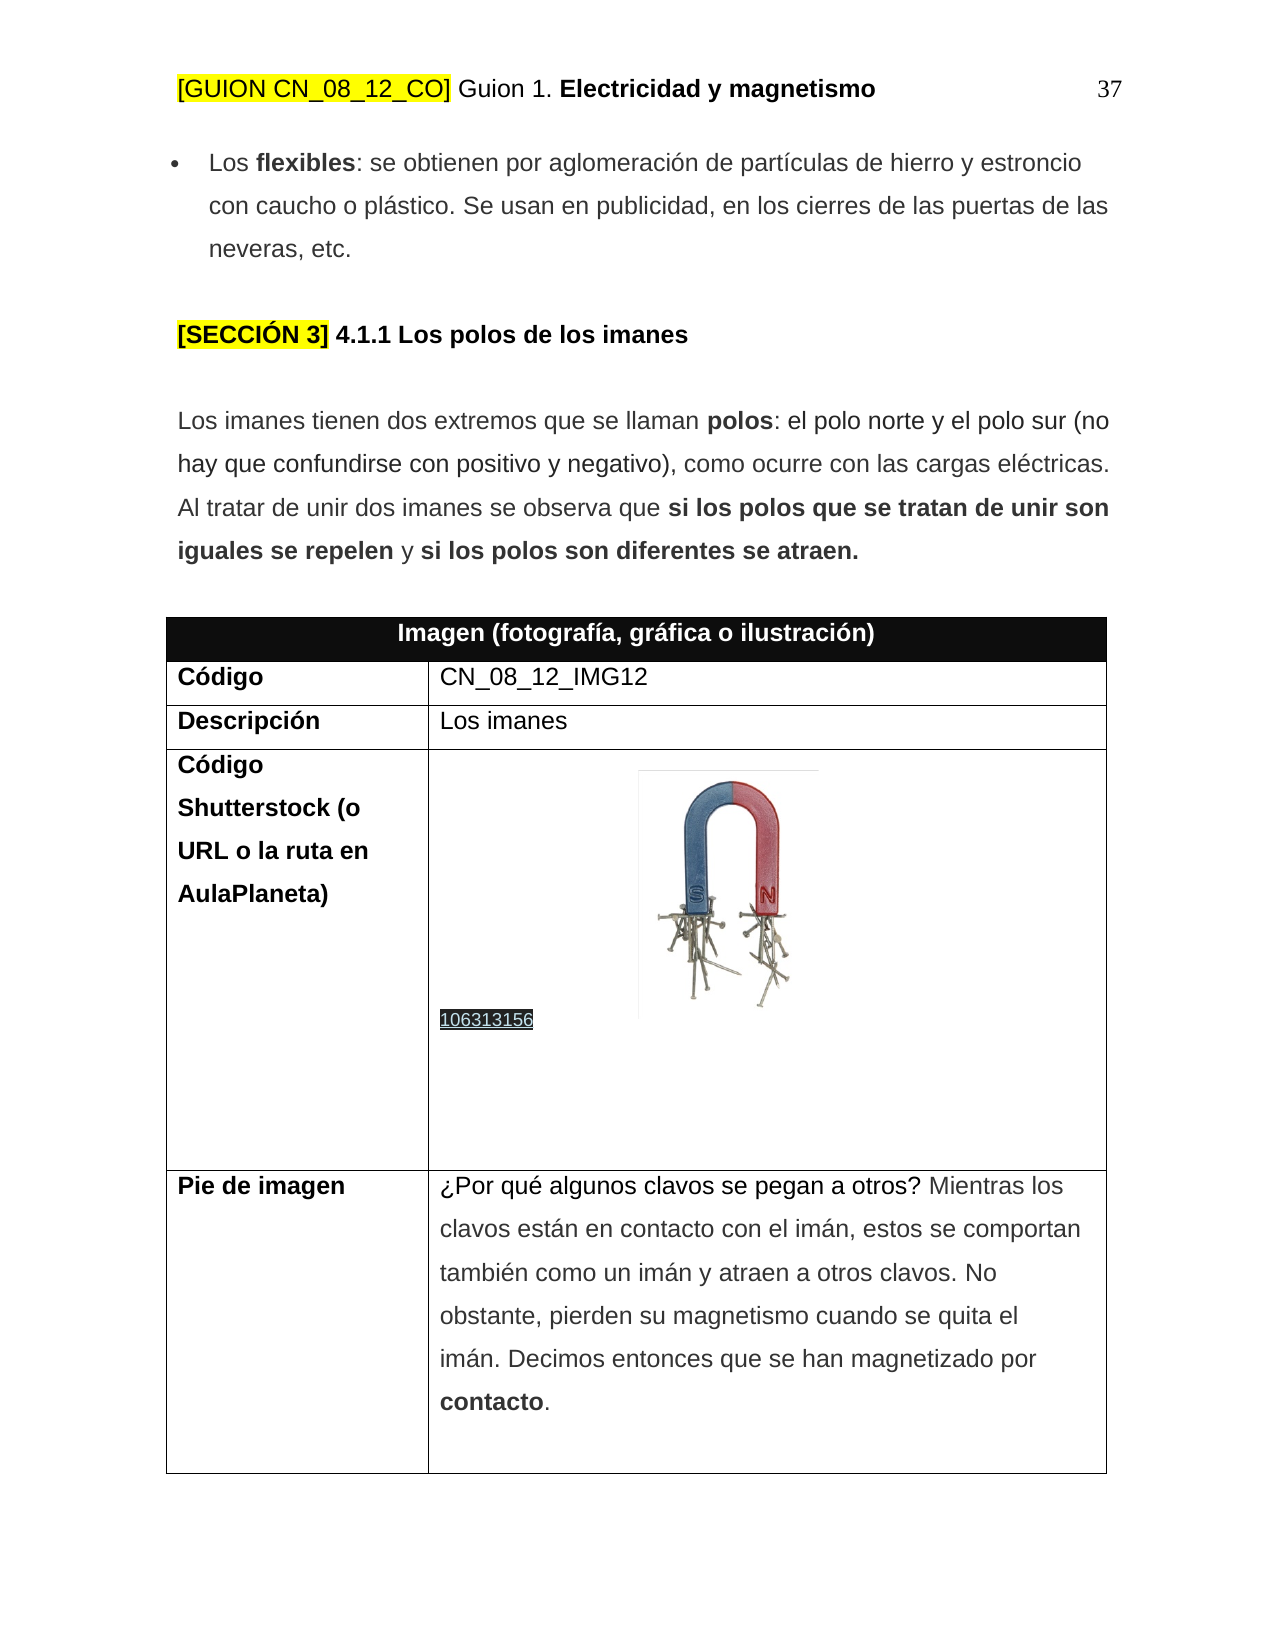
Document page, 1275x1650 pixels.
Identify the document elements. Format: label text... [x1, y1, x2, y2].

table_cell 106313156 [429, 750, 1106, 1170]
table_cell CN_08_12_IMG12 [429, 662, 1106, 705]
table_header Imagen (fotografía, gráfica o ilustración) [167, 618, 1106, 661]
text Al tratar de unir dos imanes se observa que si los polos que se tratan de unir son iguales se repelen y si los polos son diferentes se atraen. [177, 493, 1122, 564]
text [SECCIÓN 3] 4.1.1 Los polos de los imanes [329, 320, 1122, 349]
text Los imanes tienen dos extremos que se llaman polos: el polo norte y el polo sur (no hay que confundirse con positivo y negativo), como ocurre con las cargas eléctricas. [177, 406, 1122, 478]
picture [638, 770, 819, 1019]
table_cell Pie de imagen [167, 1171, 428, 1473]
table_cell Código Shutterstock (o URL o la ruta en AulaPlaneta) [167, 750, 428, 1170]
table_cell Los imanes [429, 706, 1106, 749]
list Los flexibles: se obtienen por aglomeración de partículas de hierro y estroncio con caucho o plástico. Se usan en publicidad, en los cierres de las puertas de las neveras, etc. [171, 148, 1122, 263]
table_cell Código [167, 662, 428, 705]
table_cell Descripción [167, 706, 428, 749]
table_cell ¿Por qué algunos clavos se pegan a otros? Mientras los clavos están en contacto con el imán, estos se comportan también como un imán y atraen a otros clavos. No obstante, pierden su magnetismo cuando se quita el imán. Decimos entonces que se han magnetizado por contacto. [429, 1171, 1106, 1473]
